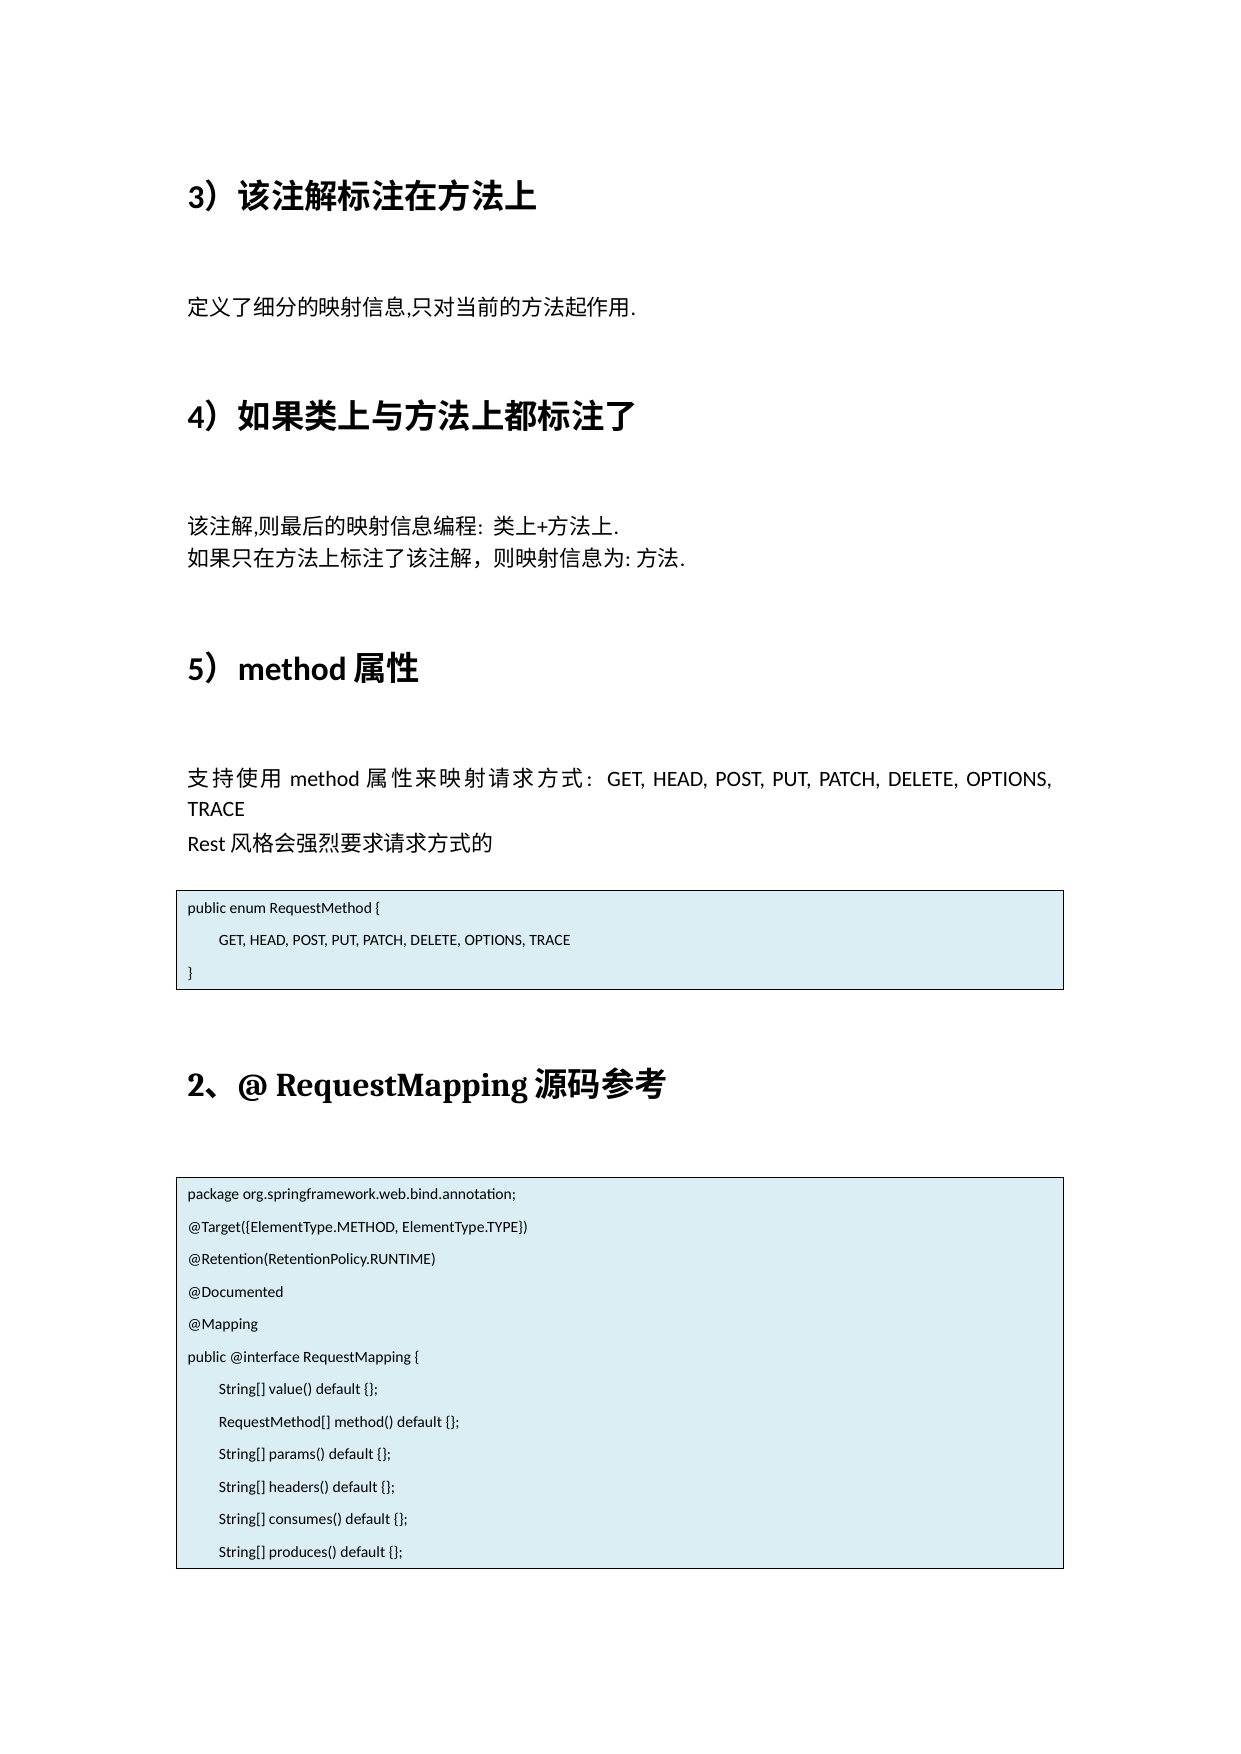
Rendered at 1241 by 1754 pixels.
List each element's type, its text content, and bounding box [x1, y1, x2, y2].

text 定义了细分的映射信息,只对当前的方法起作用. [187, 289, 1053, 322]
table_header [177, 1178, 1063, 1568]
text 该注解,则最后的映射信息编程: 类上+方法上. [187, 508, 1053, 541]
subtitle 5）method属性 [187, 633, 1053, 698]
text 如果只在方法上标注了该注解，则映射信息为: 方法. [187, 541, 1053, 573]
text Rest 风格会强烈要求请求方式的 [187, 825, 1053, 858]
subtitle 2、@ RequestMapping源码参考 [187, 1049, 1053, 1114]
text 支持使用method属性来映射请求方式: GET, HEAD, POST, PUT, PATCH, DELETE, OPTIONS, TRACE [187, 760, 1053, 825]
subtitle 4）如果类上与方法上都标注了 [187, 381, 1053, 446]
table_header public enum RequestMethod { GET, HEAD, POST, PUT, PATCH, DELETE, OPTIONS, TRACE } [177, 891, 1063, 989]
subtitle 3）该注解标注在方法上 [187, 162, 1053, 227]
